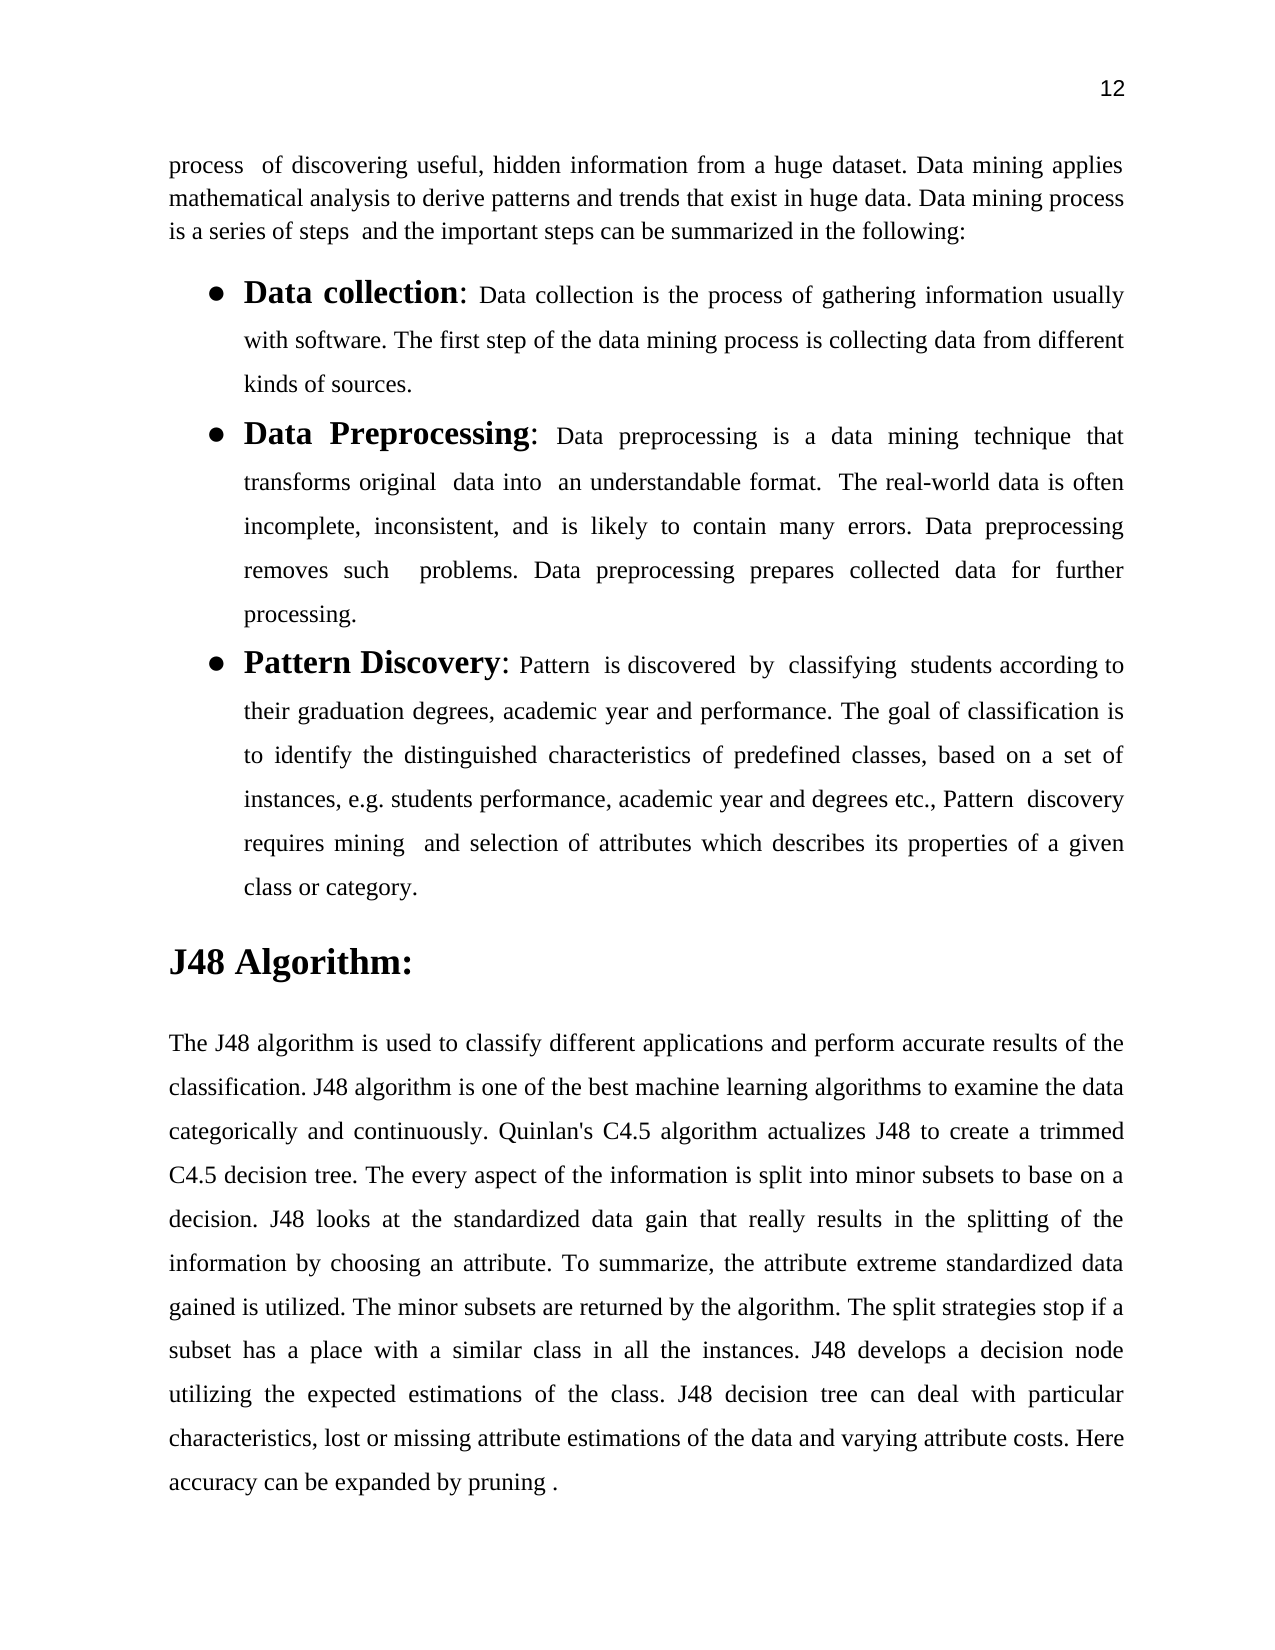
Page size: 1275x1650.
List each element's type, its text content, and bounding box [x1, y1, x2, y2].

text J48 Algorithm: [169, 939, 1125, 982]
list Data collection: Data collection is the process of gathering information usually with software. The first step of the data mining process is collecting data from different kinds of sources. [206, 272, 1125, 398]
list Pattern Discovery: Pattern is discovered by classifying students according to their graduation degrees, academic year and performance. The goal of classification is to identify the distinguished characteristics of predefined classes, based on a set of instances, e.g. students performance, academic year and degrees etc., Pattern discovery requires mining and selection of attributes which describes its properties of a given class or category. [206, 643, 1125, 901]
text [169, 150, 1125, 245]
list Data Preprocessing: Data preprocessing is a data mining technique that transforms original data into an understandable format. The real-world data is often incomplete, inconsistent, and is likely to contain many errors. Data preprocessing removes such problems. Data preprocessing prepares collected data for further processing. [206, 413, 1125, 628]
text The J48 algorithm is used to classify different applications and perform accurate results of the classification. J48 algorithm is one of the best machine learning algorithms to examine the data categorically and continuously. Quinlan's C4.5 algorithm actualizes J48 to create a trimmed C4.5 decision tree. The every aspect of the information is split into minor subsets to base on a decision. J48 looks at the standardized data gain that really results in the splitting of the information by choosing an attribute. To summarize, the attribute extreme standardized data gained is utilized. The minor subsets are returned by the algorithm. The split strategies stop if a subset has a place with a similar class in all the instances. J48 develops a decision node utilizing the expected estimations of the class. J48 decision tree can deal with particular characteristics, lost or missing attribute estimations of the data and varying attribute costs. Here accuracy can be expanded by pruning . [169, 1028, 1125, 1496]
